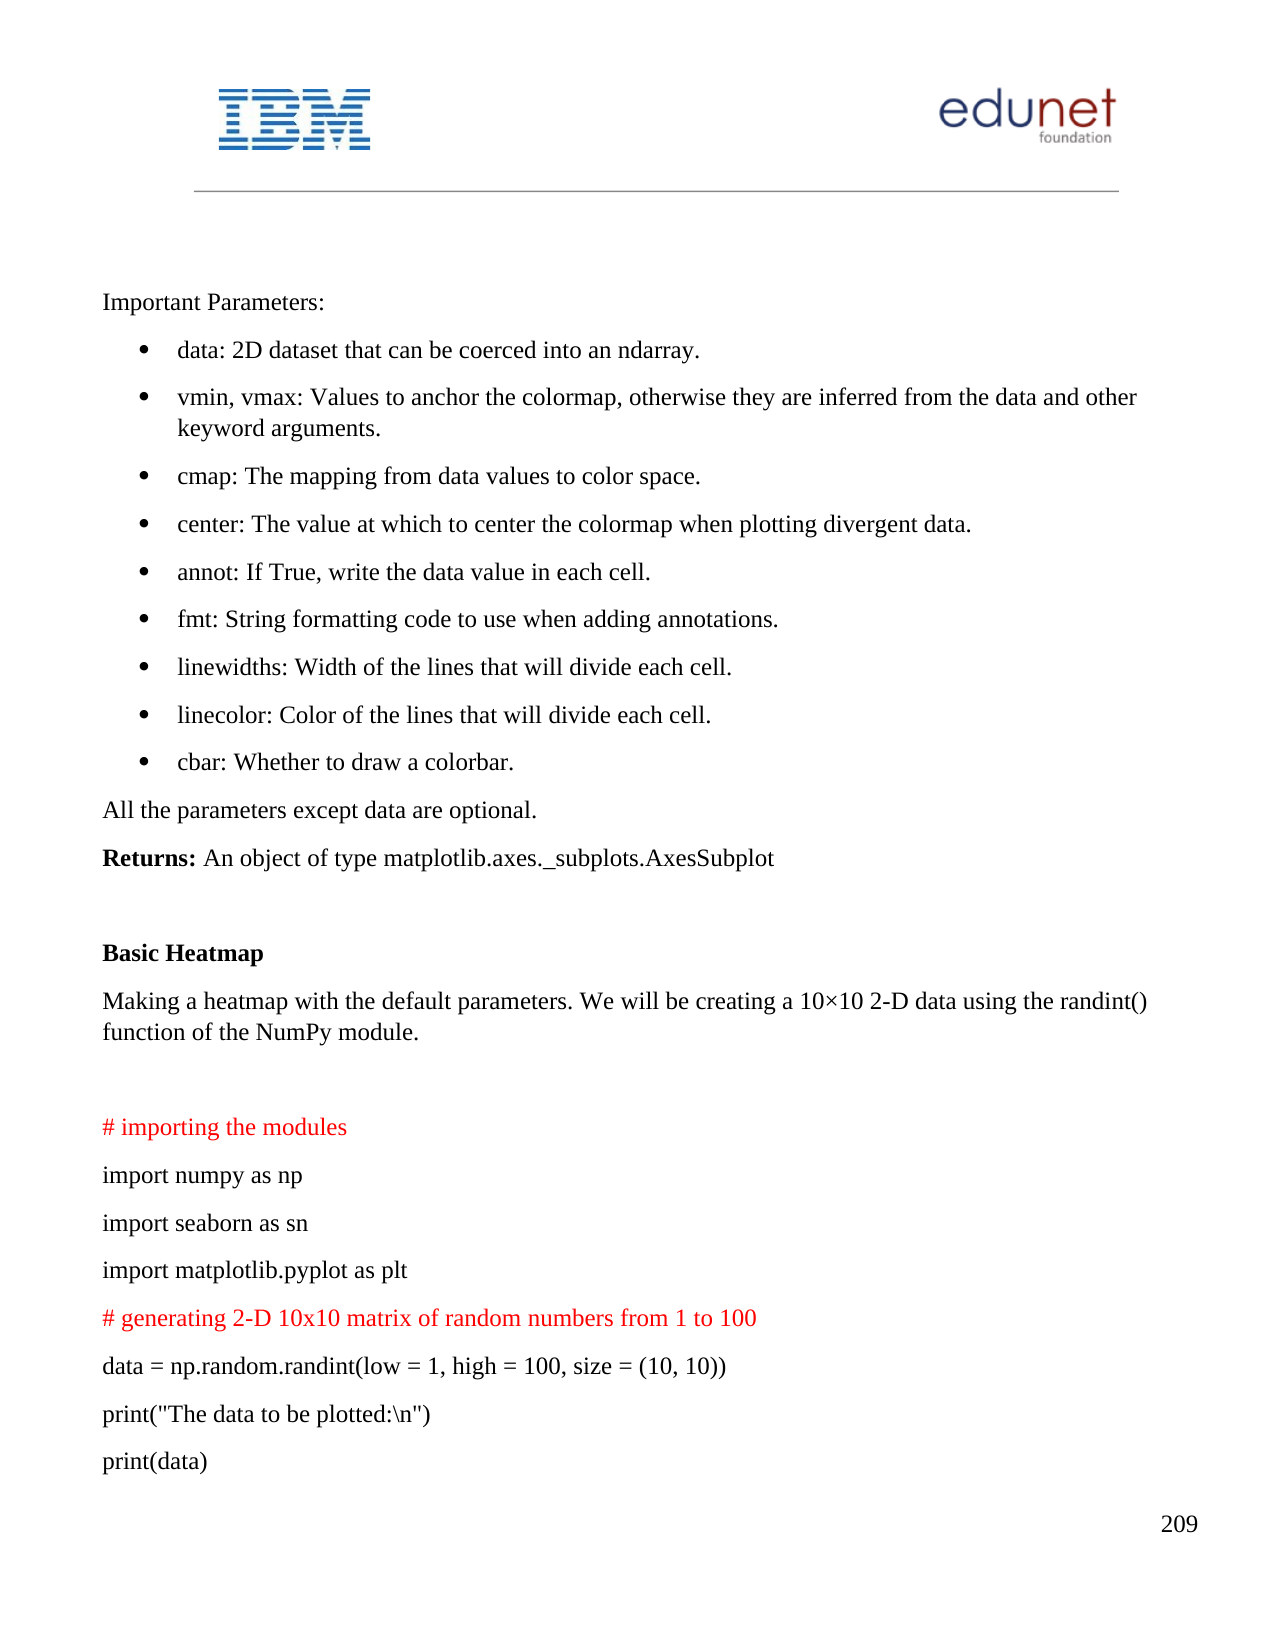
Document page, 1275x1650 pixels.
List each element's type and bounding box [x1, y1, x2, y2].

picture [218, 89, 371, 150]
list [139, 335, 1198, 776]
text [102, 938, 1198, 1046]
picture [937, 78, 1121, 150]
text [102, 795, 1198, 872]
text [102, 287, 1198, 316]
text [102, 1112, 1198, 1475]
